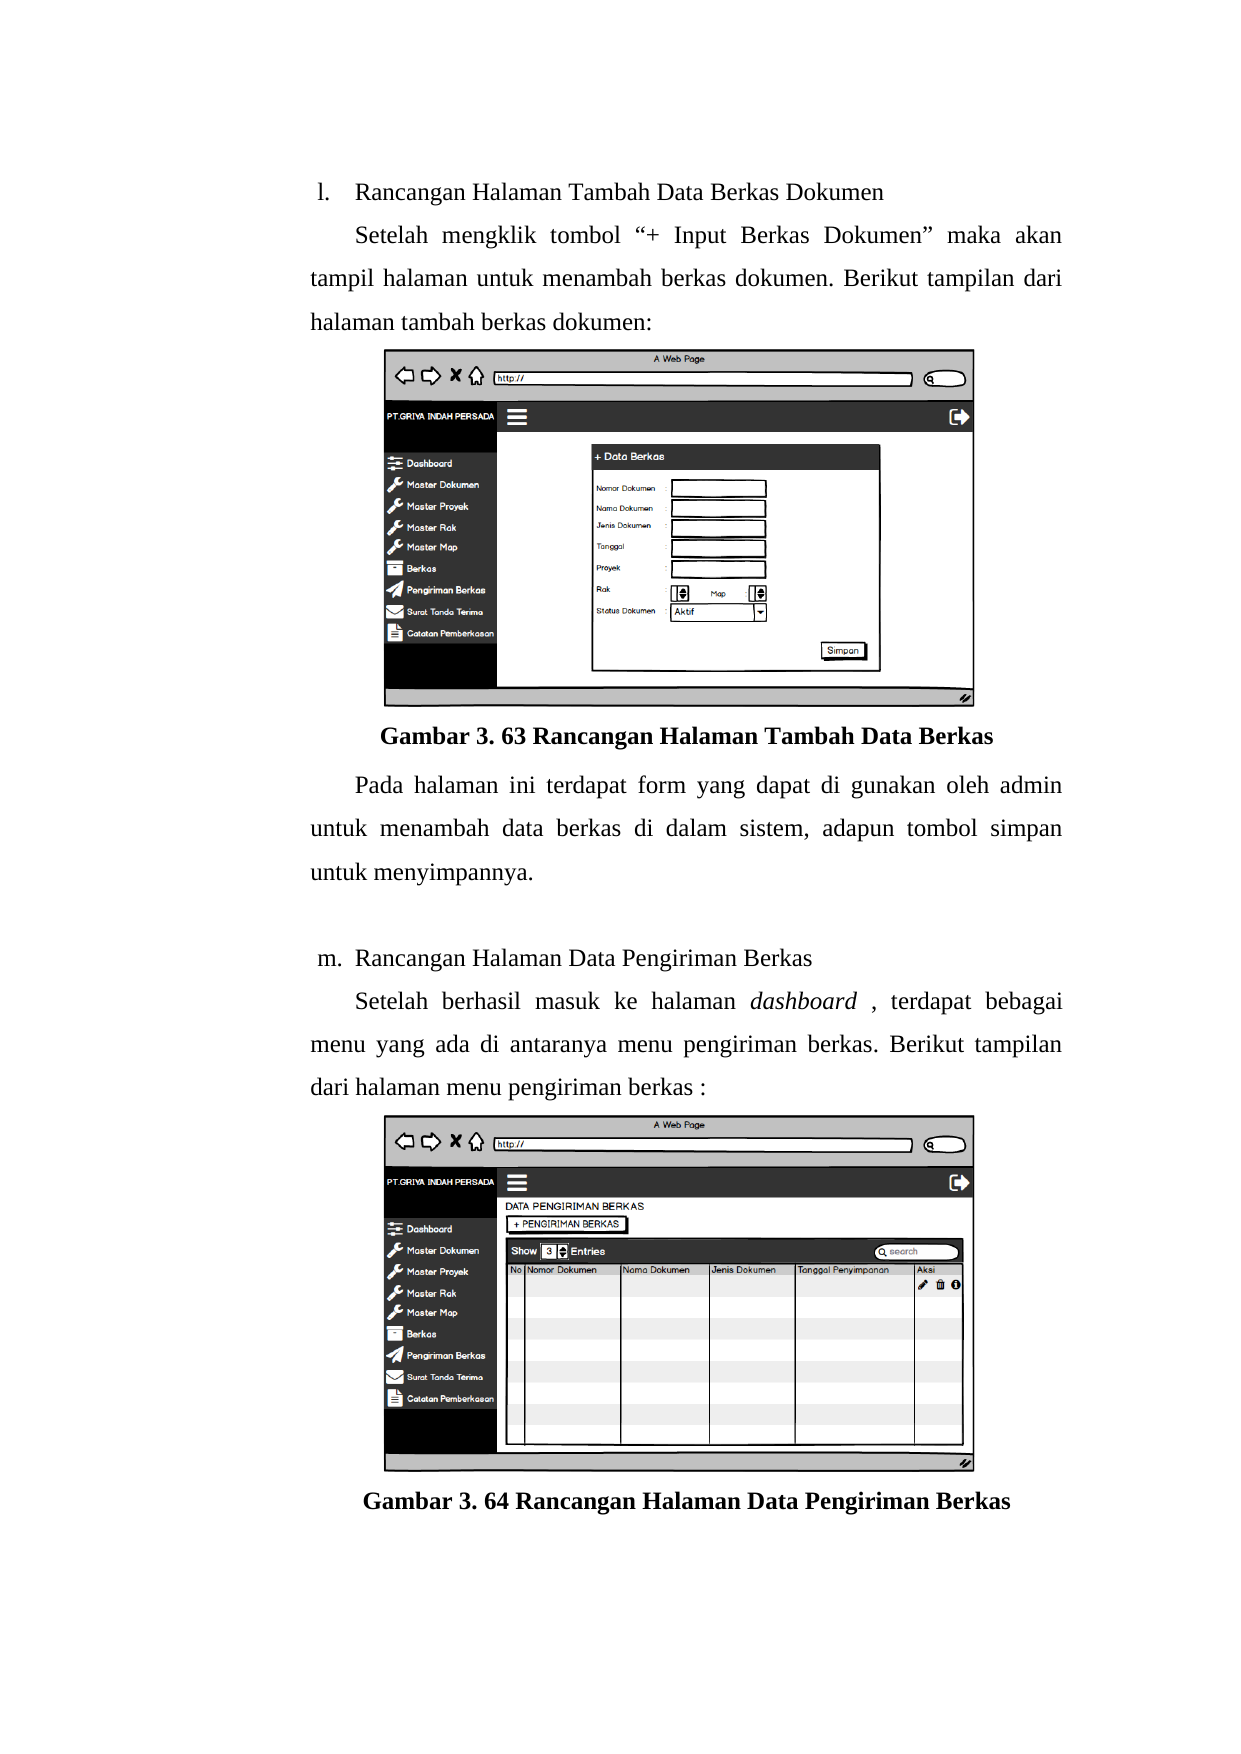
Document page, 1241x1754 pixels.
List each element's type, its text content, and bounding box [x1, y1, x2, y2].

picture [383, 1115, 975, 1472]
list Setelah mengklik tombol “+ Input Berkas Dokumen” maka akan tampil halaman untuk menambah berkas dokumen. Berikut tampilan dari halaman tambah berkas dokumen: [310, 220, 1063, 335]
list Pada halaman ini terdapat form yang dapat di gunakan oleh admin untuk menambah data berkas di dalam sistem, adapun tombol simpan untuk menyimpannya. [310, 770, 1063, 885]
picture [383, 349, 975, 707]
list Setelah berhasil masuk ke halaman dashboard , terdapat bebagai menu yang ada di antaranya menu pengiriman berkas. Berikut tampilan dari halaman menu pengiriman berkas : [310, 986, 1063, 1101]
list Rancangan Halaman Tambah Data Berkas Dokumen [317, 177, 1063, 206]
list Rancangan Halaman Data Pengiriman Berkas [317, 943, 1063, 972]
